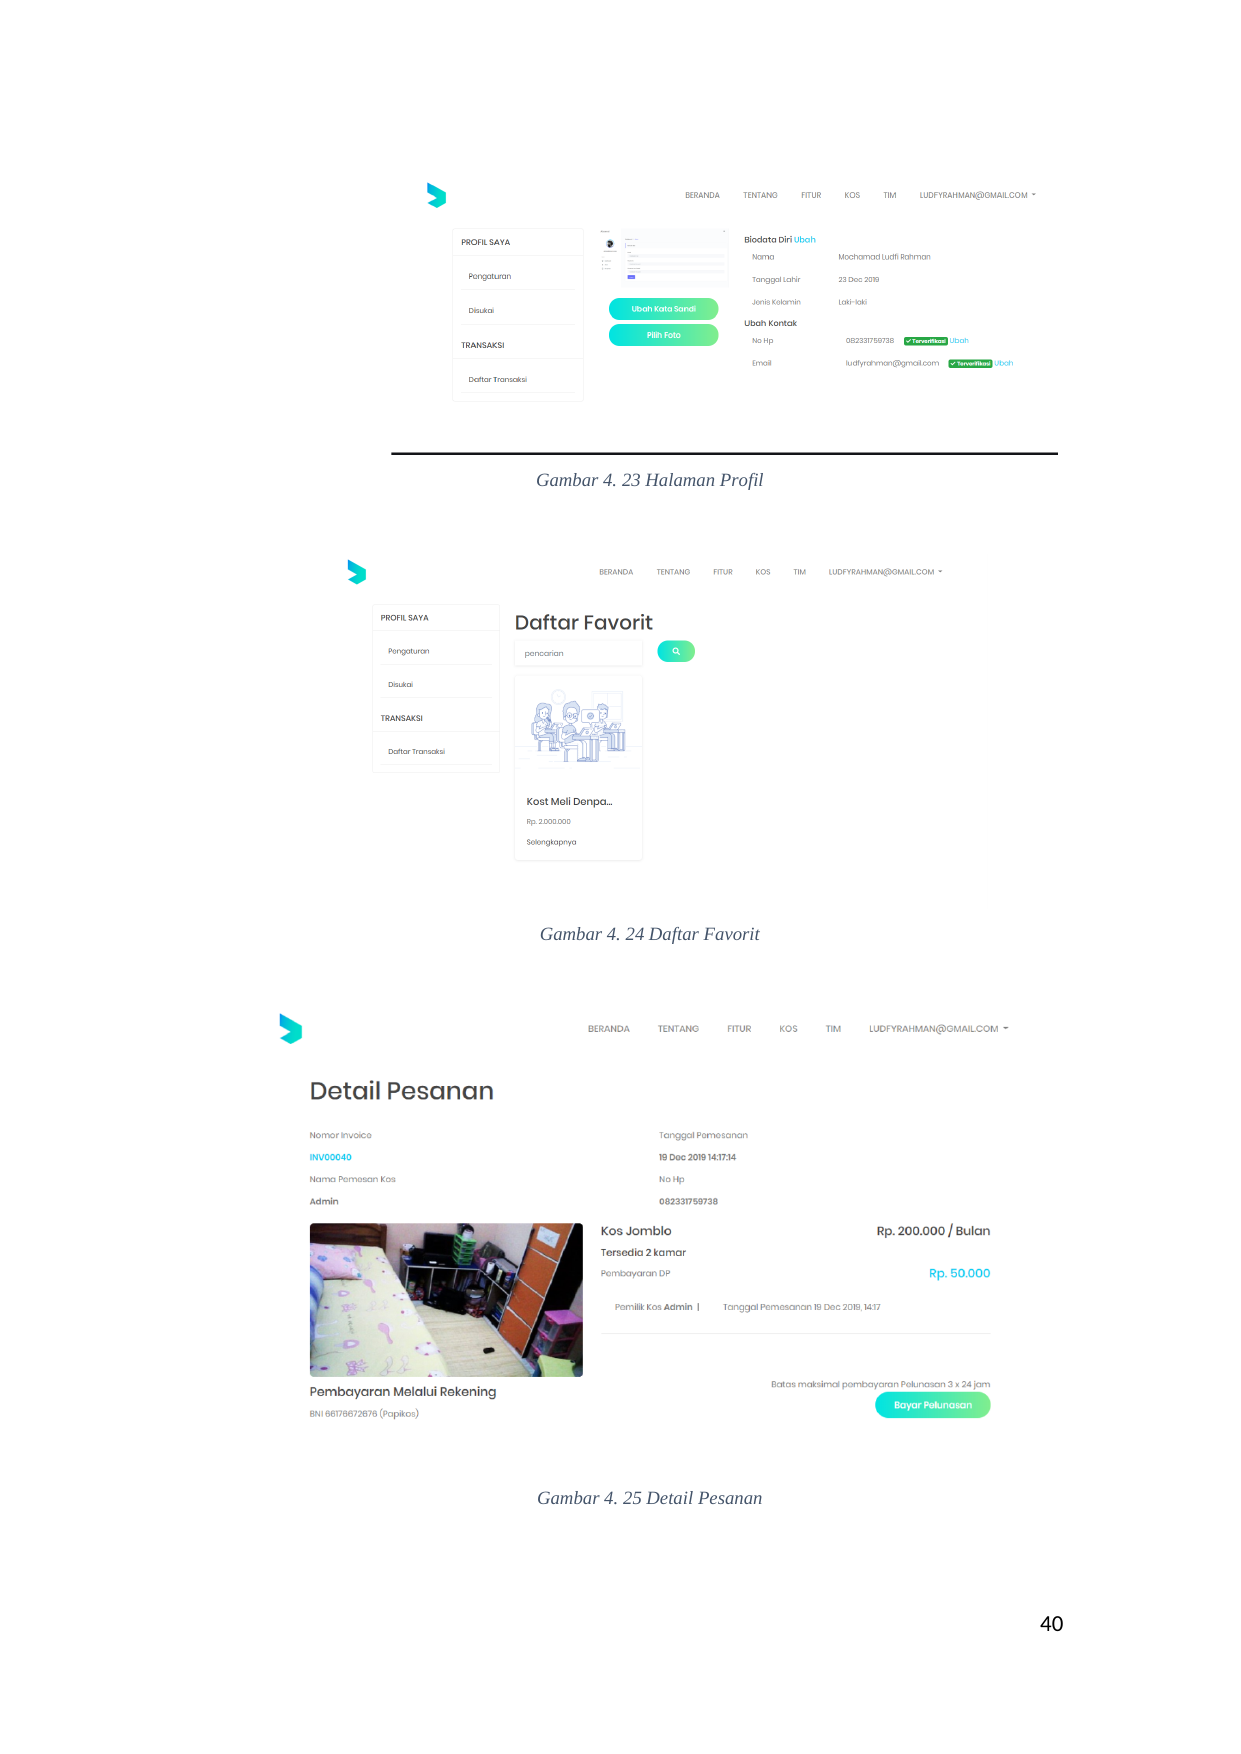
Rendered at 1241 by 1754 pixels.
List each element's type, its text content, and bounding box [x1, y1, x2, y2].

text Gambar 4. 23 Halaman Profil [236, 469, 1063, 490]
text Gambar 4. 24 Daftar Favorit [236, 922, 1063, 944]
picture [391, 177, 1058, 455]
picture [312, 554, 988, 909]
picture [236, 1008, 1063, 1473]
text Gambar 4. 25 Detail Pesanan [236, 1487, 1063, 1508]
